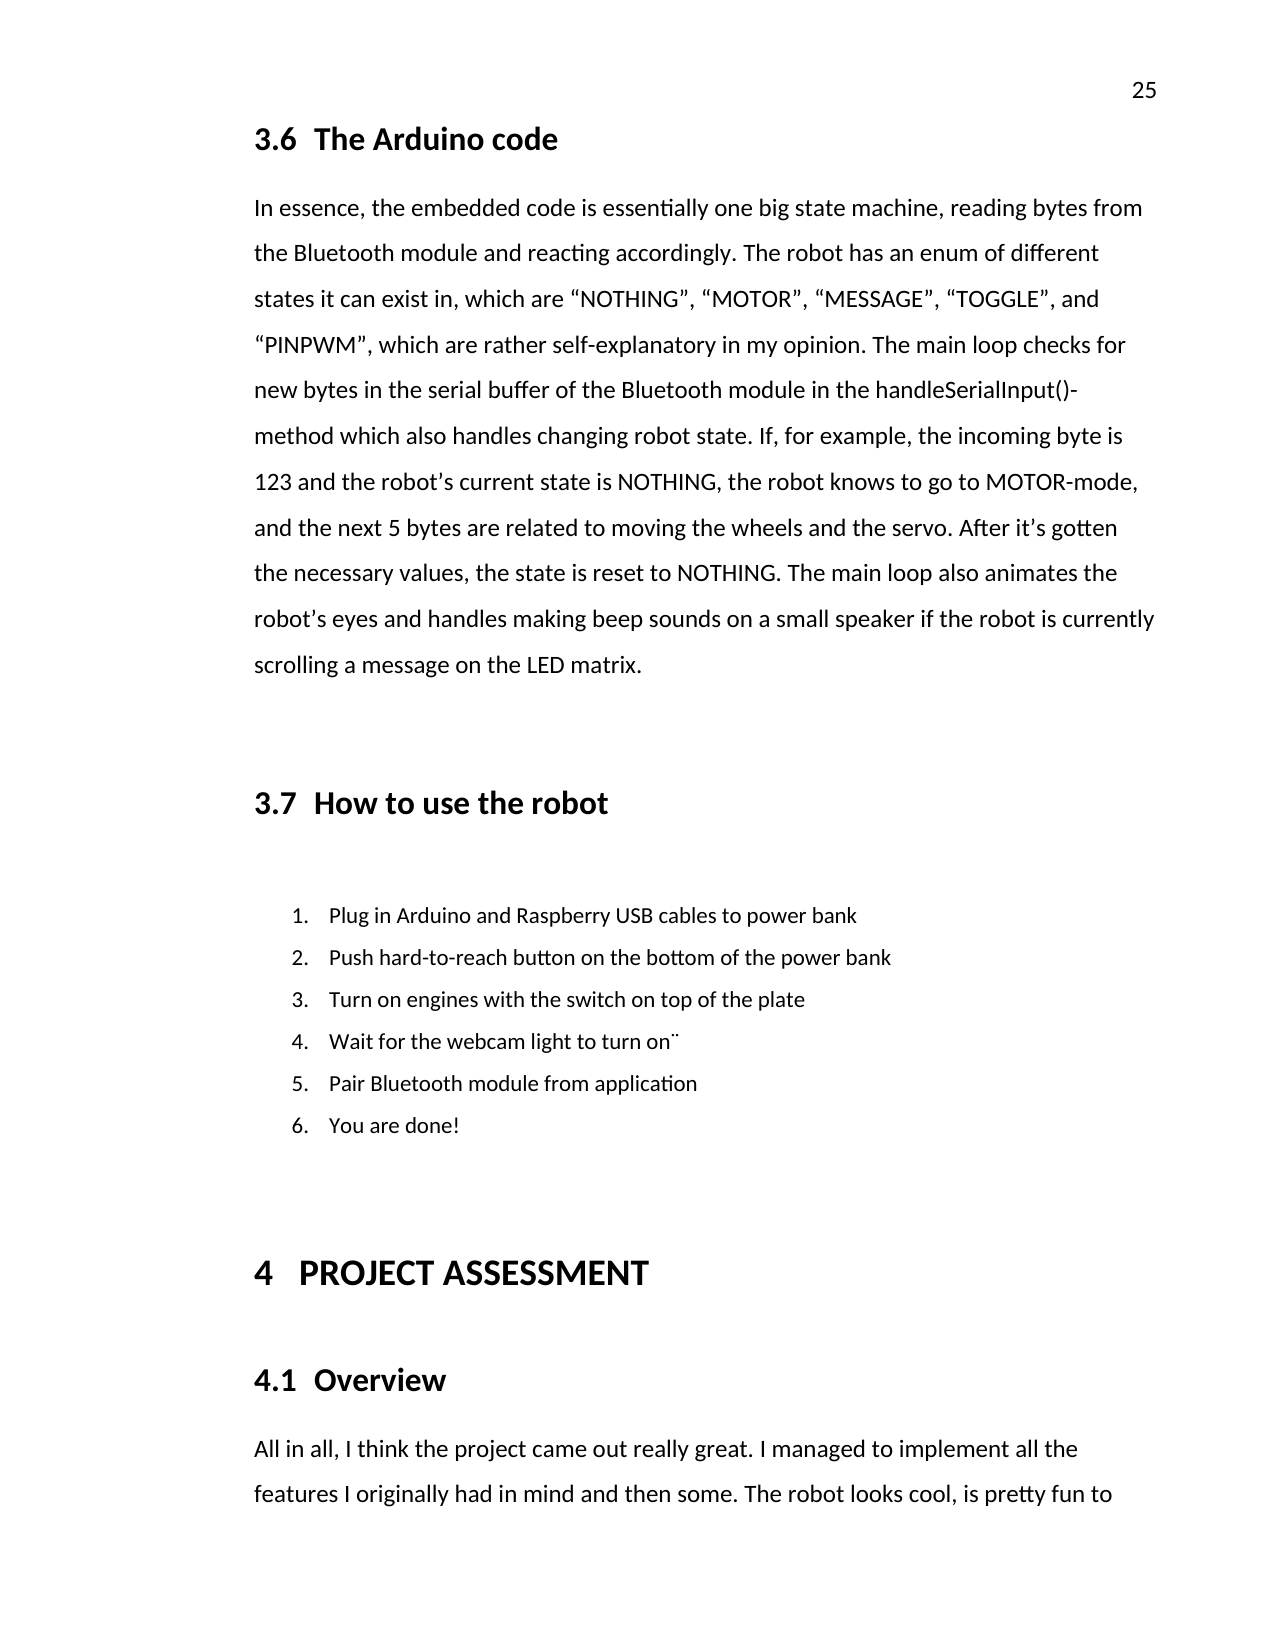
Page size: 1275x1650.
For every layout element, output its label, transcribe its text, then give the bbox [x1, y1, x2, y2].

text In essence, the embedded code is essentially one big state machine, reading bytes from the Bluetooth module and reacting accordingly. The robot has an enum of different states it can exist in, which are “NOTHING”, “MOTOR”, “MESSAGE”, “TOGGLE”, and “PINPWM”, which are rather self-explanatory in my opinion. The main loop checks for new bytes in the serial buffer of the Bluetooth module in the handleSerialInput()-method which also handles changing robot state. If, for example, the incoming byte is 123 and the robot’s current state is NOTHING, the robot knows to go to MOTOR-mode, and the next 5 bytes are related to moving the wheels and the servo. After it’s gotten the necessary values, the state is reset to NOTHING. The main loop also animates the robot’s eyes and handles making beep sounds on a small speaker if the robot is currently scrolling a message on the LED matrix. [254, 192, 1157, 679]
list Push hard-to-reach button on the bottom of the power bank [291, 943, 1157, 971]
list Pair Bluetooth module from application [291, 1069, 1157, 1097]
list Wait for the webcam light to turn on¨ [291, 1027, 1157, 1055]
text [254, 1433, 1157, 1509]
subtitle How to use the robot [254, 782, 1157, 823]
list You are done! [291, 1111, 1157, 1139]
subtitle The Arduino code [254, 118, 1157, 159]
subtitle Project assessment [254, 1249, 1157, 1295]
subtitle Overview [254, 1359, 1157, 1400]
list Turn on engines with the switch on top of the plate [291, 985, 1157, 1013]
list Plug in Arduino and Raspberry USB cables to power bank [291, 901, 1157, 929]
